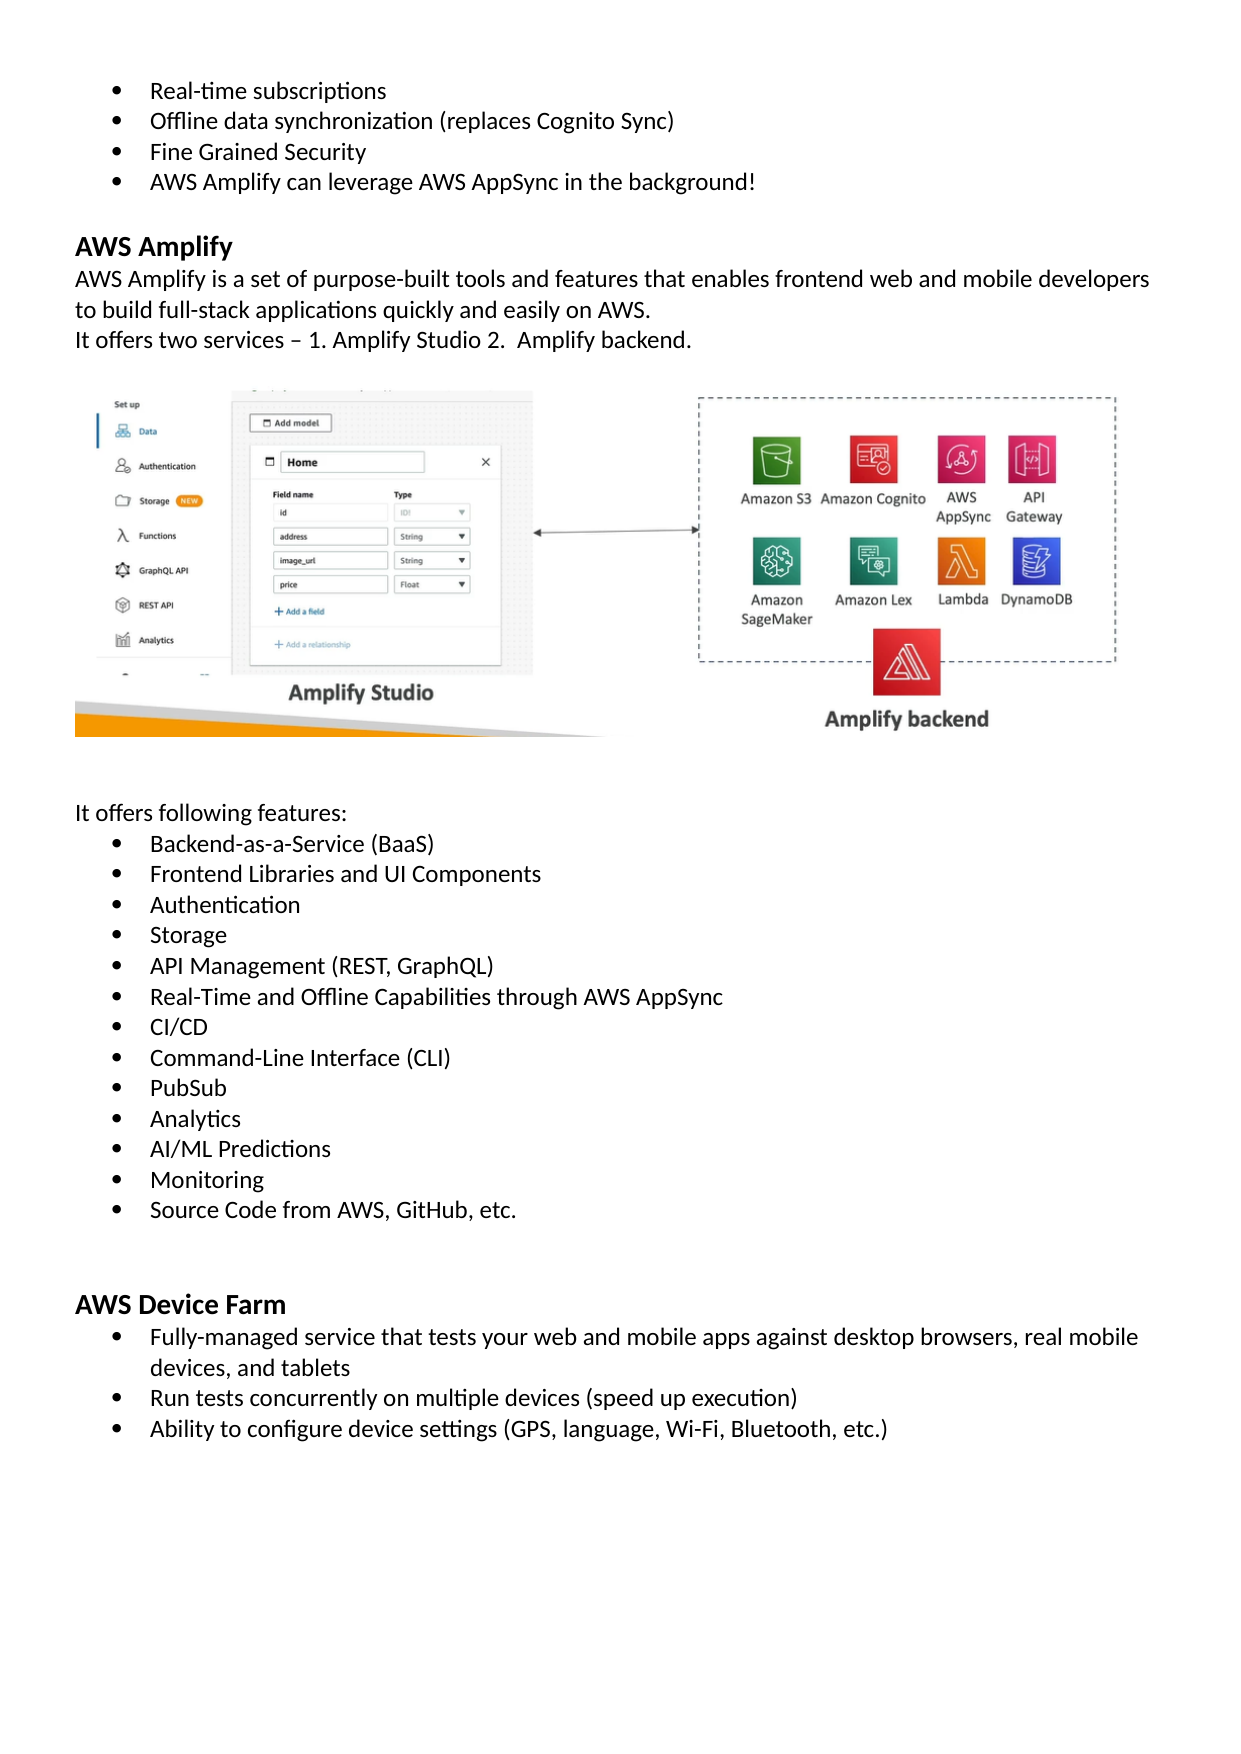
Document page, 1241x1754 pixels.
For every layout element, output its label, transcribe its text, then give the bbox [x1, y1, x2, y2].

text AWS Amplify is a set of purpose-built tools and features that enables frontend web and mobile developers to build full-stack applications quickly and easily on AWS. [75, 263, 1165, 324]
list Source Code from AWS, GitHub, etc. [112, 1194, 1165, 1225]
list Real-Time and Offline Capabilities through AWS AppSync [112, 981, 1165, 1011]
list Offline data synchronization (replaces Cognito Sync) [112, 106, 1165, 136]
text It offers following features: [75, 798, 1165, 828]
list Command-Line Interface (CLI) [112, 1042, 1165, 1072]
list Analytics [112, 1103, 1165, 1133]
list Real-time subscriptions [112, 75, 1165, 106]
list Frontend Libraries and UI Components [112, 859, 1165, 889]
picture [75, 385, 1166, 737]
list Fully-managed service that tests your web and mobile apps against desktop browsers, real mobile devices, and tablets [112, 1322, 1165, 1383]
list CI/CD [112, 1011, 1165, 1042]
list Monitoring [112, 1164, 1165, 1194]
list Ability to configure device settings (GPS, language, Wi-Fi, Bluetooth, etc.) [112, 1413, 1165, 1444]
list PubSub [112, 1072, 1165, 1103]
list API Management (REST, GraphQL) [112, 950, 1165, 981]
list Authentication [112, 889, 1165, 920]
list Backend-as-a-Service (BaaS) [112, 828, 1165, 859]
list AWS Amplify can leverage AWS AppSync in the background! [112, 167, 1165, 197]
text It offers two services – 1. Amplify Studio 2. Amplify backend. [75, 324, 1165, 355]
list Run tests concurrently on multiple devices (speed up execution) [112, 1383, 1165, 1413]
list AI/ML Predictions [112, 1133, 1165, 1164]
list Storage [112, 920, 1165, 950]
list Fine Grained Security [112, 136, 1165, 167]
text AWS Device Farm [75, 1286, 1165, 1322]
text AWS Amplify [75, 228, 1165, 263]
